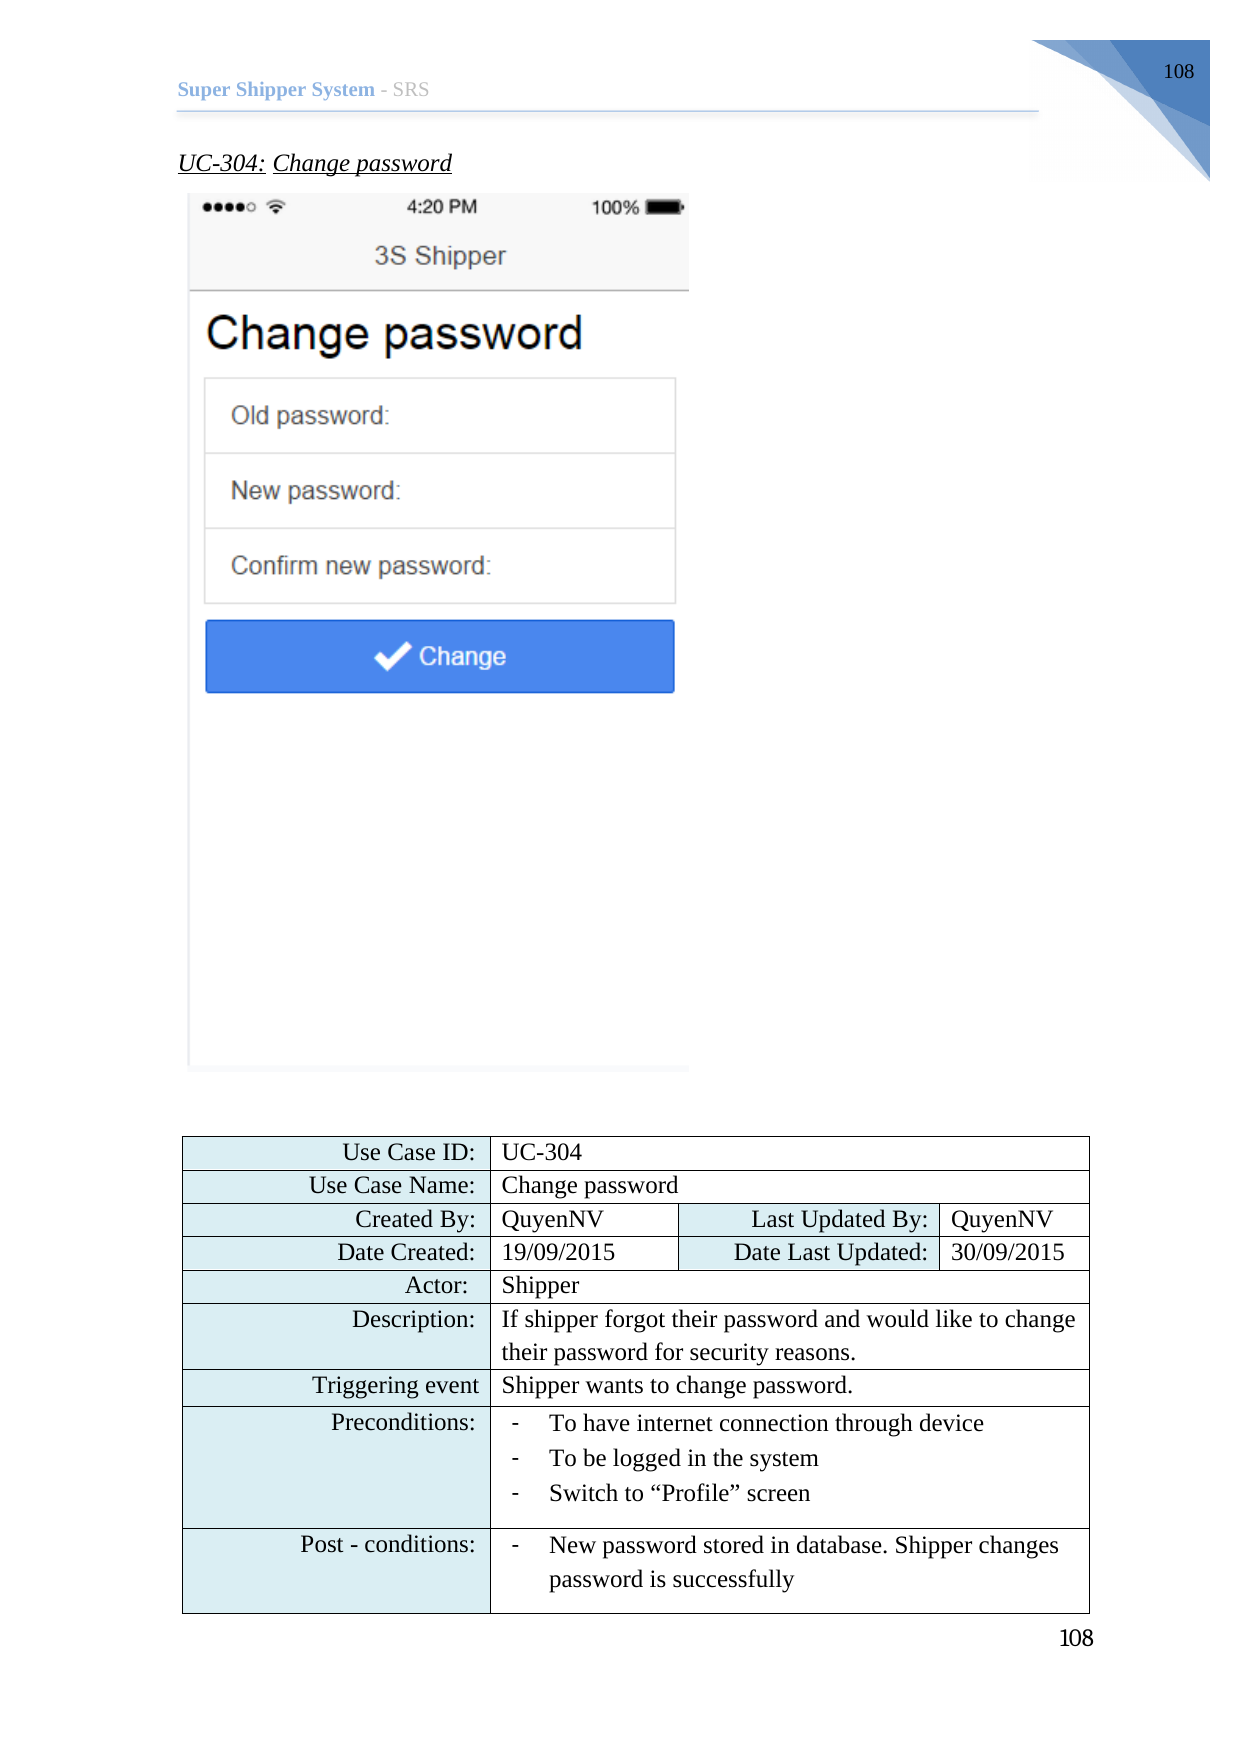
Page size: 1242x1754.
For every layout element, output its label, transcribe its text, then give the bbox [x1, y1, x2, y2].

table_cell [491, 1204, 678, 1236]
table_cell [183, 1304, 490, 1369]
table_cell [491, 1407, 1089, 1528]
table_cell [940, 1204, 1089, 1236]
picture [187, 193, 689, 1072]
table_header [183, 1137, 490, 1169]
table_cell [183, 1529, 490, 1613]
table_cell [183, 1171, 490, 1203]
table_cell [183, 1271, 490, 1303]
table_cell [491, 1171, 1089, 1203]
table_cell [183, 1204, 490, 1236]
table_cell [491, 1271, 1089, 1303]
subtitle UC-304: Change password [177, 148, 1094, 176]
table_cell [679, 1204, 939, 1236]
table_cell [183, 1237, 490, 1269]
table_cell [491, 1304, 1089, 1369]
picture [1029, 40, 1210, 182]
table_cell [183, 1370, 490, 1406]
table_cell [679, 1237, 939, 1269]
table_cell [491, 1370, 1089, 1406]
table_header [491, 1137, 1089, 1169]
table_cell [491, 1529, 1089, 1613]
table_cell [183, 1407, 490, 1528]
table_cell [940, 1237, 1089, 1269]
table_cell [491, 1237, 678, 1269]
